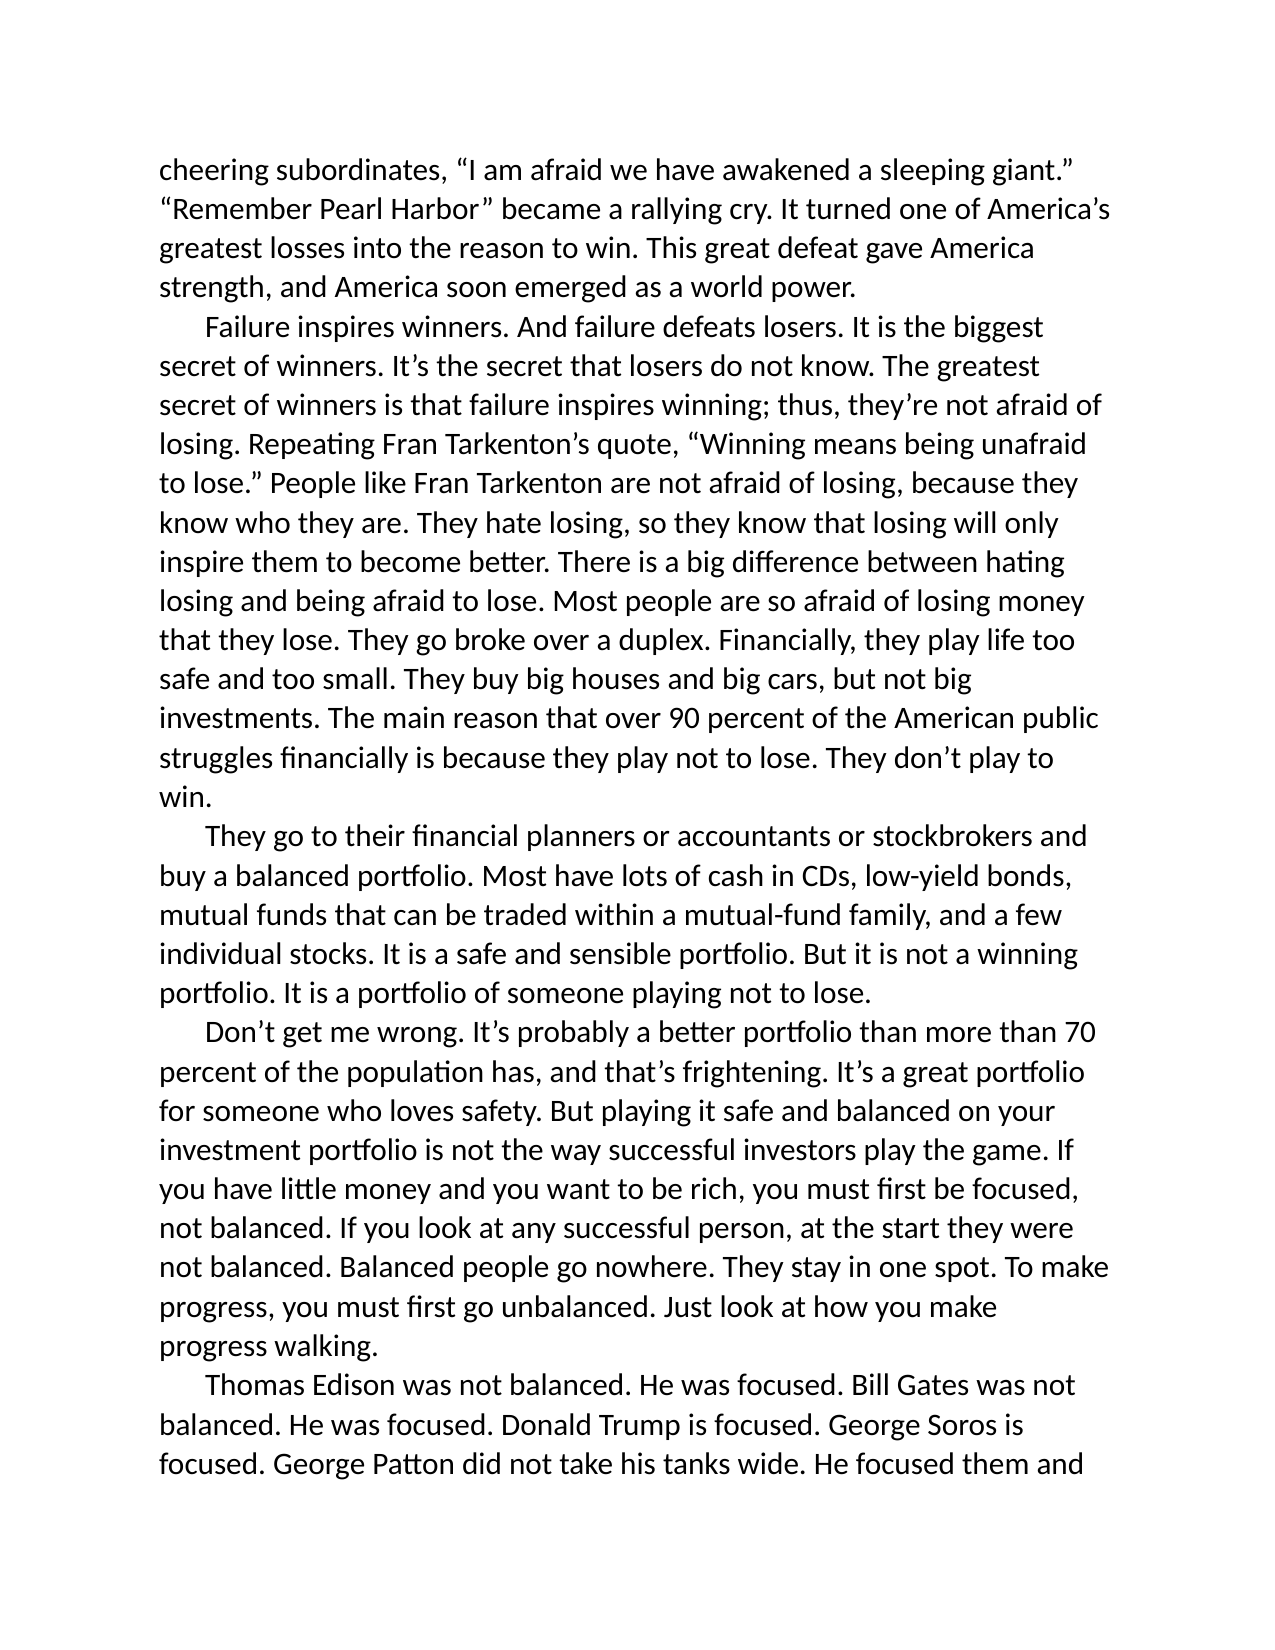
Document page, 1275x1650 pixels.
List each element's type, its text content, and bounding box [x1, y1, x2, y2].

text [159, 150, 1113, 306]
text Failure inspires winners. And failure defeats losers. It is the biggest secret of winners. It’s the secret that losers do not know. The greatest secret of winners is that failure inspires winning; thus, they’re not afraid of losing. Repeating Fran Tarkenton’s quote, “Winning means being unafraid to lose.” People like Fran Tarkenton are not afraid of losing, because they know who they are. They hate losing, so they know that losing will only inspire them to become better. There is a big difference between hating losing and being afraid to lose. Most people are so afraid of losing money that they lose. They go broke over a duplex. Financially, they play life too safe and too small. They buy big houses and big cars, but not big investments. The main reason that over 90 percent of the American public struggles financially is because they play not to lose. They don’t play to win. [159, 307, 1113, 815]
text Don’t get me wrong. It’s probably a better portfolio than more than 70 percent of the population has, and that’s frightening. It’s a great portfolio for someone who loves safety. But playing it safe and balanced on your investment portfolio is not the way successful investors play the game. If you have little money and you want to be rich, you must first be focused, not balanced. If you look at any successful person, at the start they were not balanced. Balanced people go nowhere. They stay in one spot. To make progress, you must first go unbalanced. Just look at how you make progress walking. [159, 1013, 1113, 1364]
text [159, 1365, 1113, 1482]
text They go to their financial planners or accountants or stockbrokers and buy a balanced portfolio. Most have lots of cash in CDs, low-yield bonds, mutual funds that can be traded within a mutual-fund family, and a few individual stocks. It is a safe and sensible portfolio. But it is not a winning portfolio. It is a portfolio of someone playing not to lose. [159, 816, 1113, 1011]
